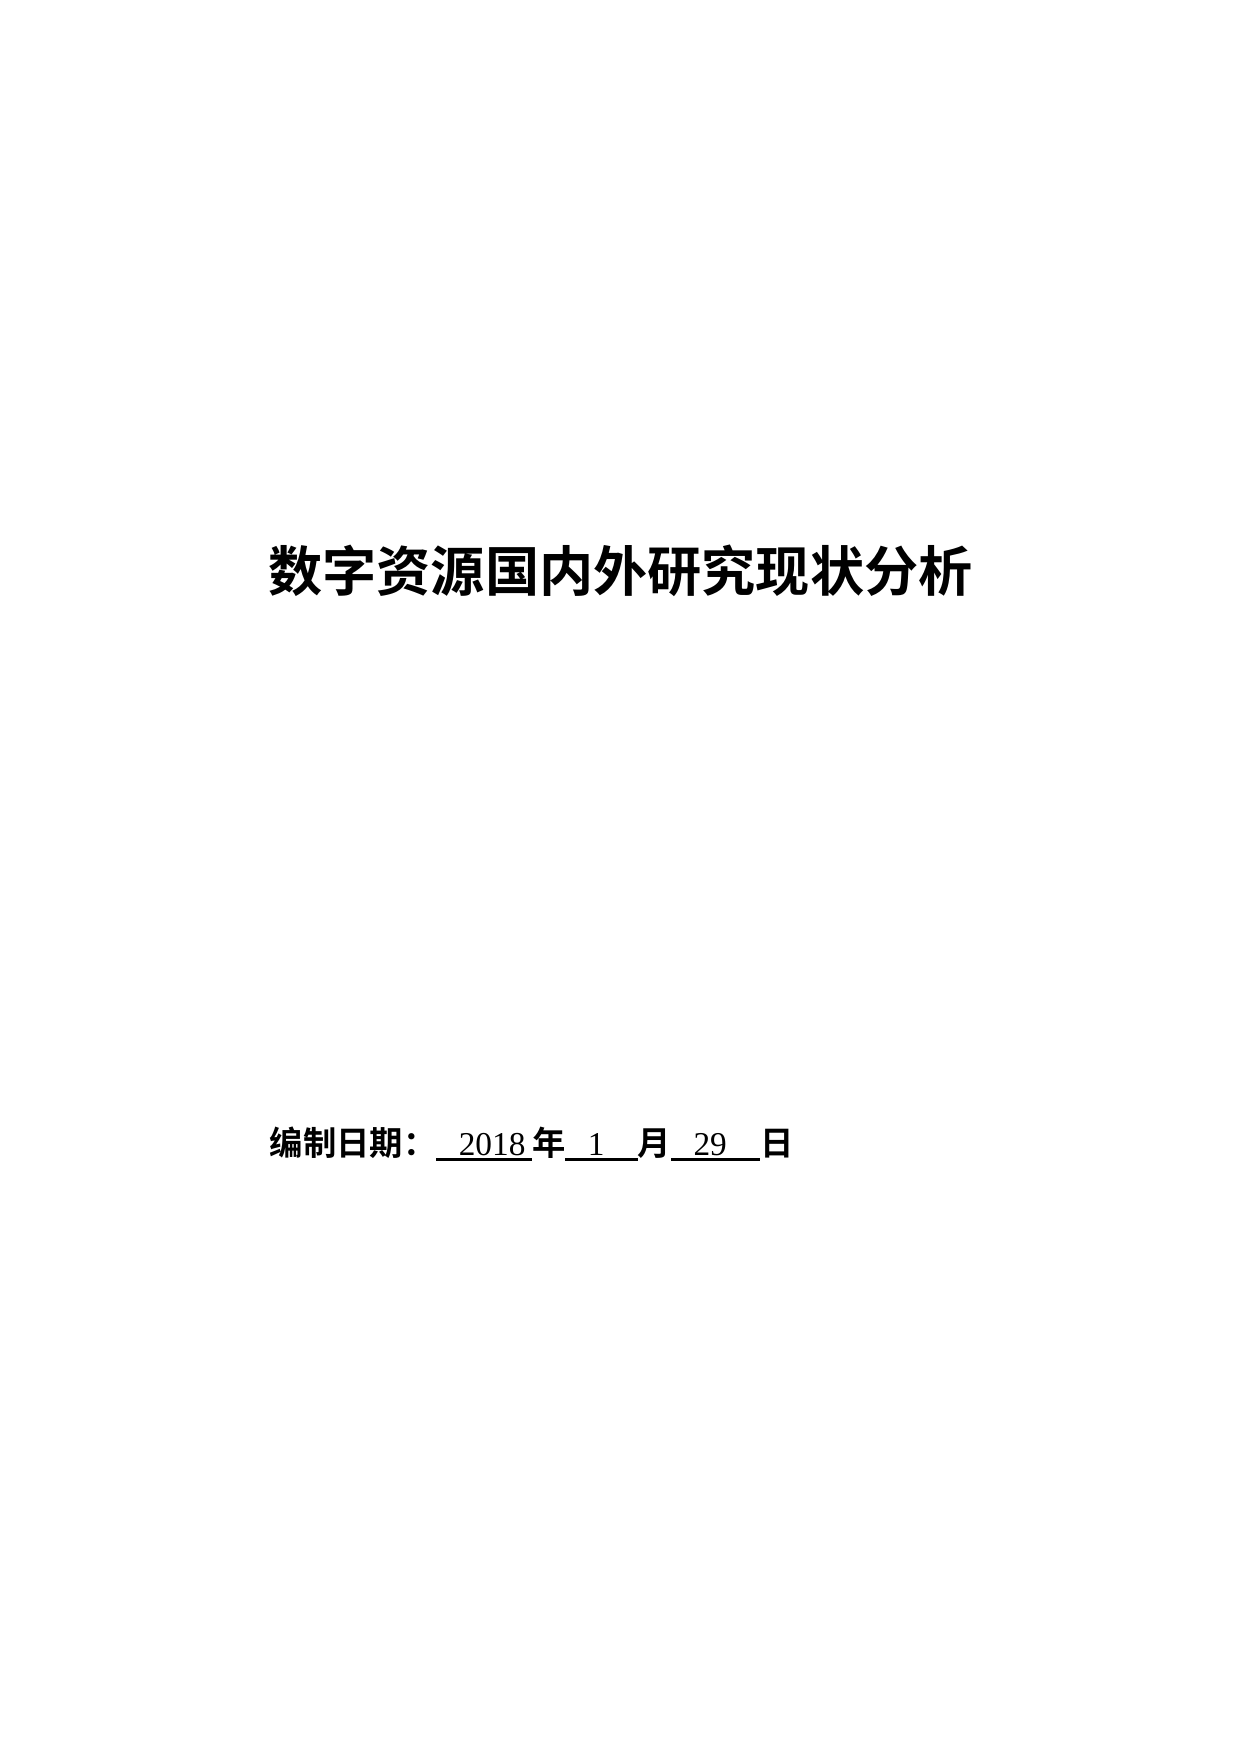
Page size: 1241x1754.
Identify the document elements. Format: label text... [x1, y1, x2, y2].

text 数字资源国内外研究现状分析 [187, 519, 1053, 617]
text 编制日期： 2018年 1 月 29 日 [187, 1109, 1053, 1174]
